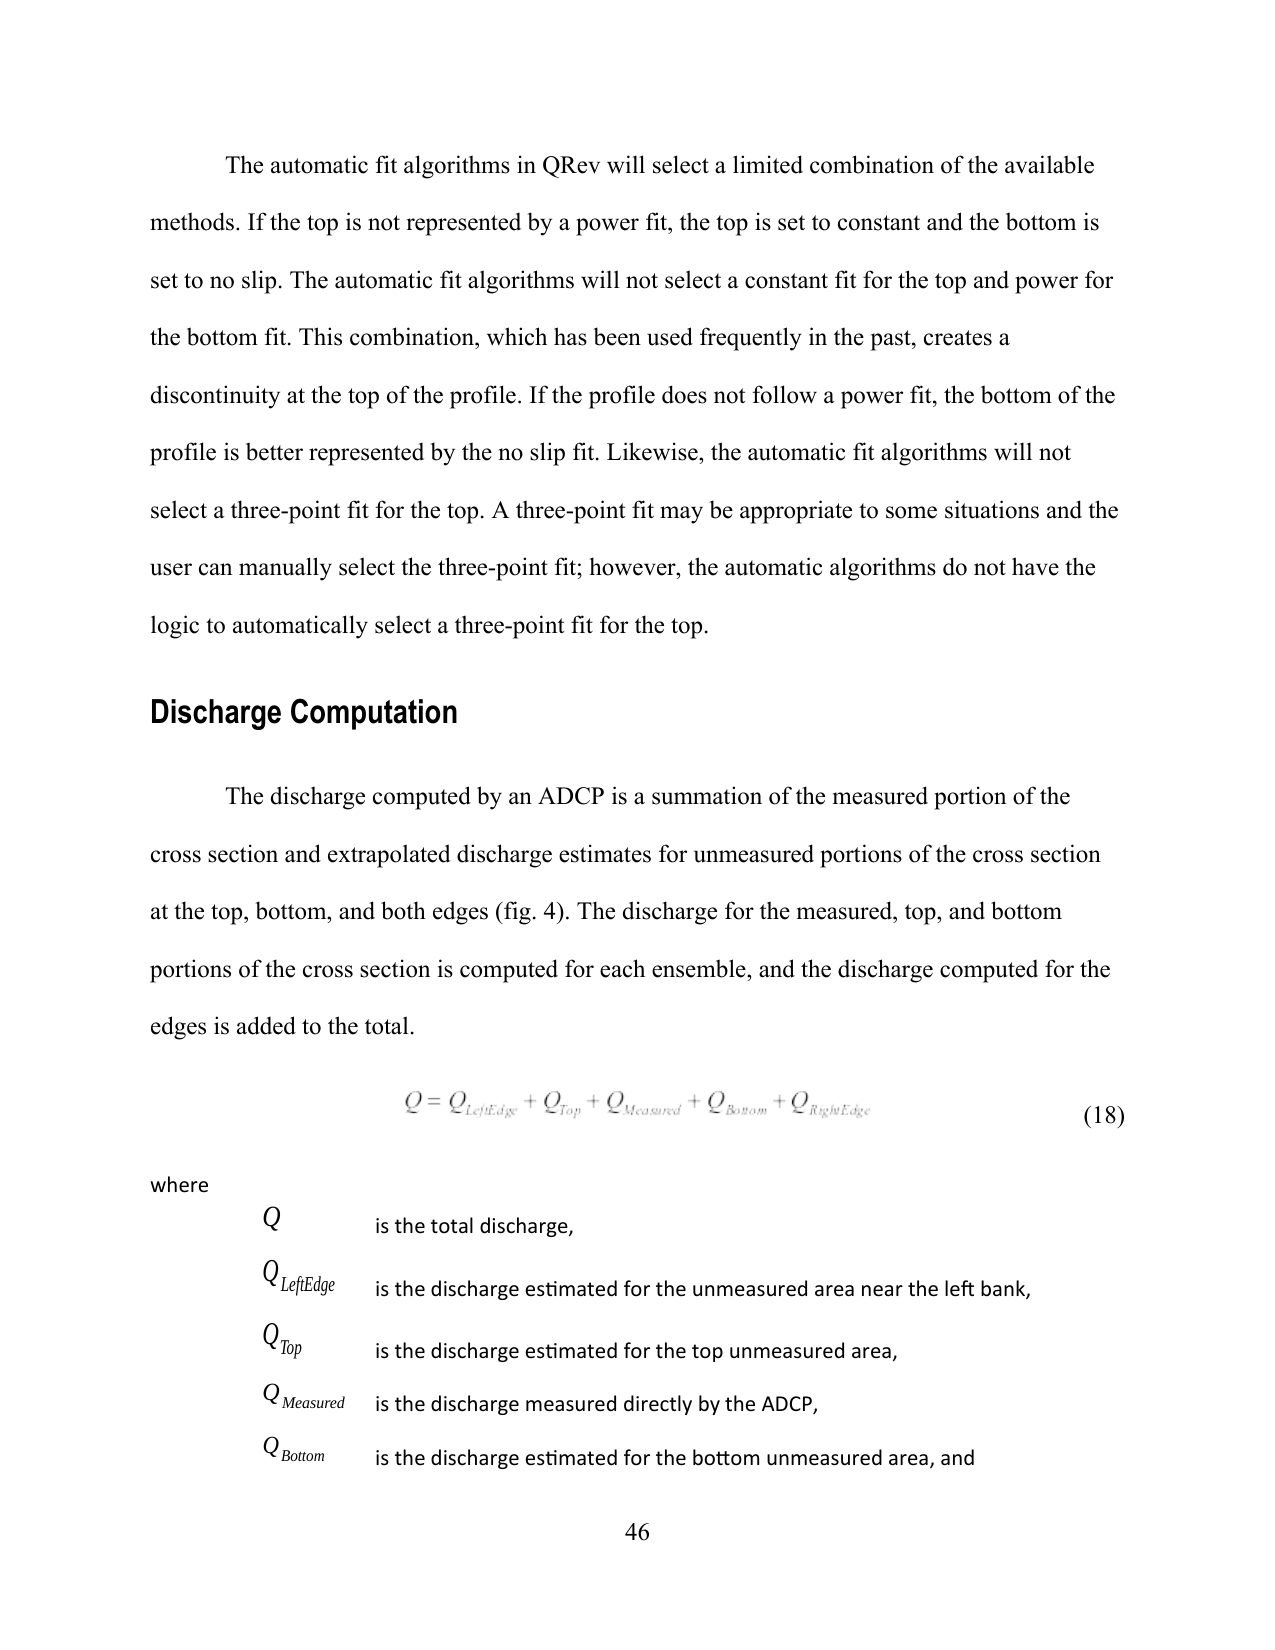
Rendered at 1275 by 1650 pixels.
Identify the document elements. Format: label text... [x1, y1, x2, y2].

subtitle Discharge Computation [150, 692, 1125, 731]
text The automatic fit algorithms in QRev will select a limited combination of the available methods. If the top is not represented by a power fit, the top is set to constant and the bottom is set to no slip. The automatic fit algorithms will not select a constant fit for the top and power for the bottom fit. This combination, which has been used frequently in the past, creates a discontinuity at the top of the profile. If the profile does not follow a power fit, the bottom of the profile is better represented by the no slip fit. Likewise, the automatic fit algorithms will not select a three-point fit for the top. A three-point fit may be appropriate to some situations and the user can manually select the three-point fit; however, the automatic algorithms do not have the logic to automatically select a three-point fit for the top. [150, 150, 1125, 639]
text is the discharge estimated for the top unmeasured area, [262, 1316, 1125, 1364]
text The discharge computed by an ADCP is a summation of the measured portion of the cross section and extrapolated discharge estimates for unmeasured portions of the cross section at the top, bottom, and both edges (fig. 4). The discharge for the measured, top, and bottom portions of the cross section is computed for each ensemble, and the discharge computed for the edges is added to the total. [150, 781, 1125, 1040]
text is the total discharge, [262, 1201, 1125, 1239]
text is the discharge estimated for the bottom unmeasured area, and [262, 1432, 1125, 1471]
text is the discharge estimated for the unmeasured area near the left bank, [262, 1254, 1125, 1302]
text (18) [150, 1081, 1125, 1129]
text where [150, 1170, 1125, 1198]
text is the discharge measured directly by the ADCP, [262, 1379, 1125, 1417]
